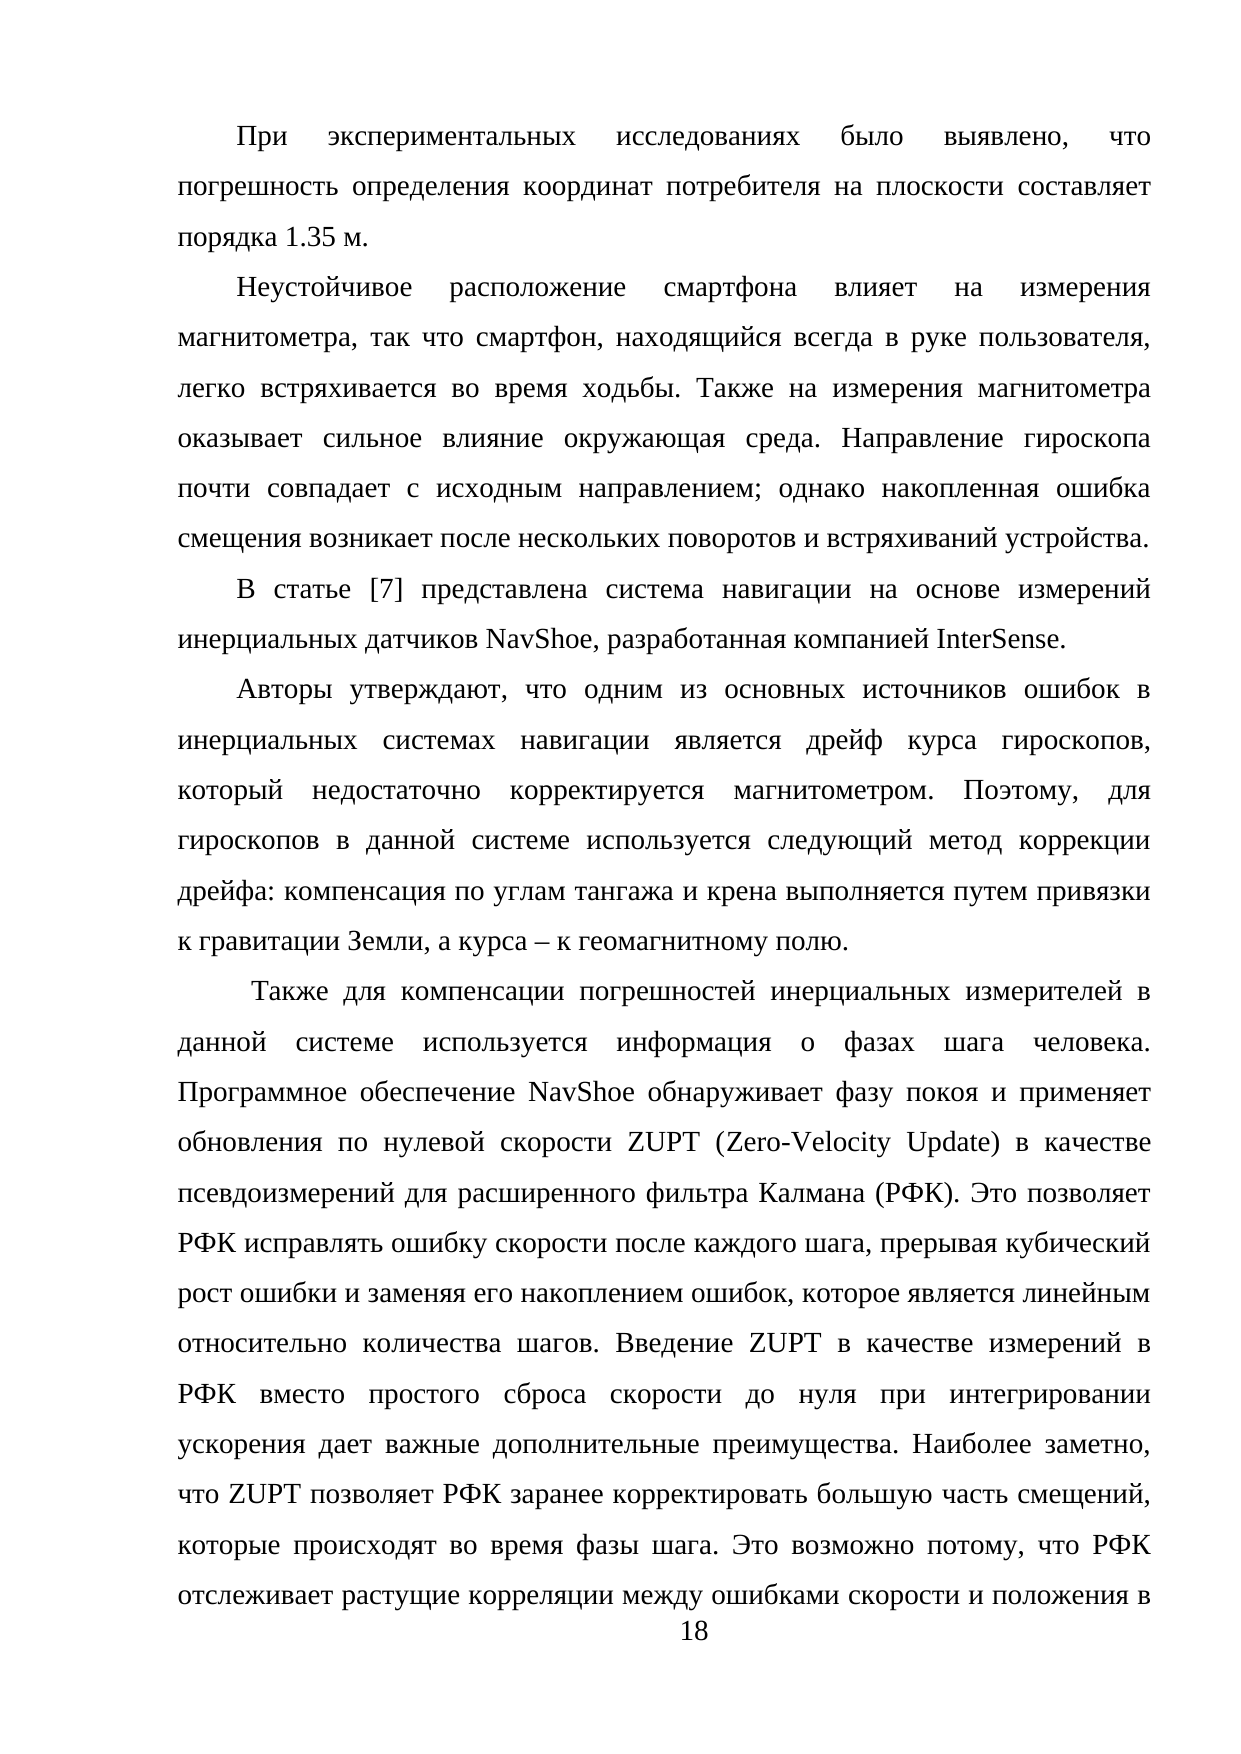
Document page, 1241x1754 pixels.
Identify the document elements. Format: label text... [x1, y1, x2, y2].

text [177, 973, 1152, 1611]
text При экспериментальных исследованиях было выявлено, что погрешность определения координат потребителя на плоскости составляет порядка 1.35 м. [177, 118, 1152, 252]
text Авторы утверждают, что одним из основных источников ошибок в инерциальных системах навигации является дрейф курса гироскопов, который недостаточно корректируется магнитометром. Поэтому, для гироскопов в данной системе используется следующий метод коррекции дрейфа: компенсация по углам тангажа и крена выполняется путем привязки к гравитации Земли, а курса – к геомагнитному полю. [177, 672, 1152, 957]
text В статье [7] представлена система навигации на основе измерений инерциальных датчиков NavShoe, разработанная компанией InterSense. [177, 571, 1152, 655]
text Неустойчивое расположение смартфона влияет на измерения магнитометра, так что смартфон, находящийся всегда в руке пользователя, легко встряхивается во время ходьбы. Также на измерения магнитометра оказывает сильное влияние окружающая среда. Направление гироскопа почти совпадает с исходным направлением; однако накопленная ошибка смещения возникает после нескольких поворотов и встряхиваний устройства. [177, 269, 1152, 554]
